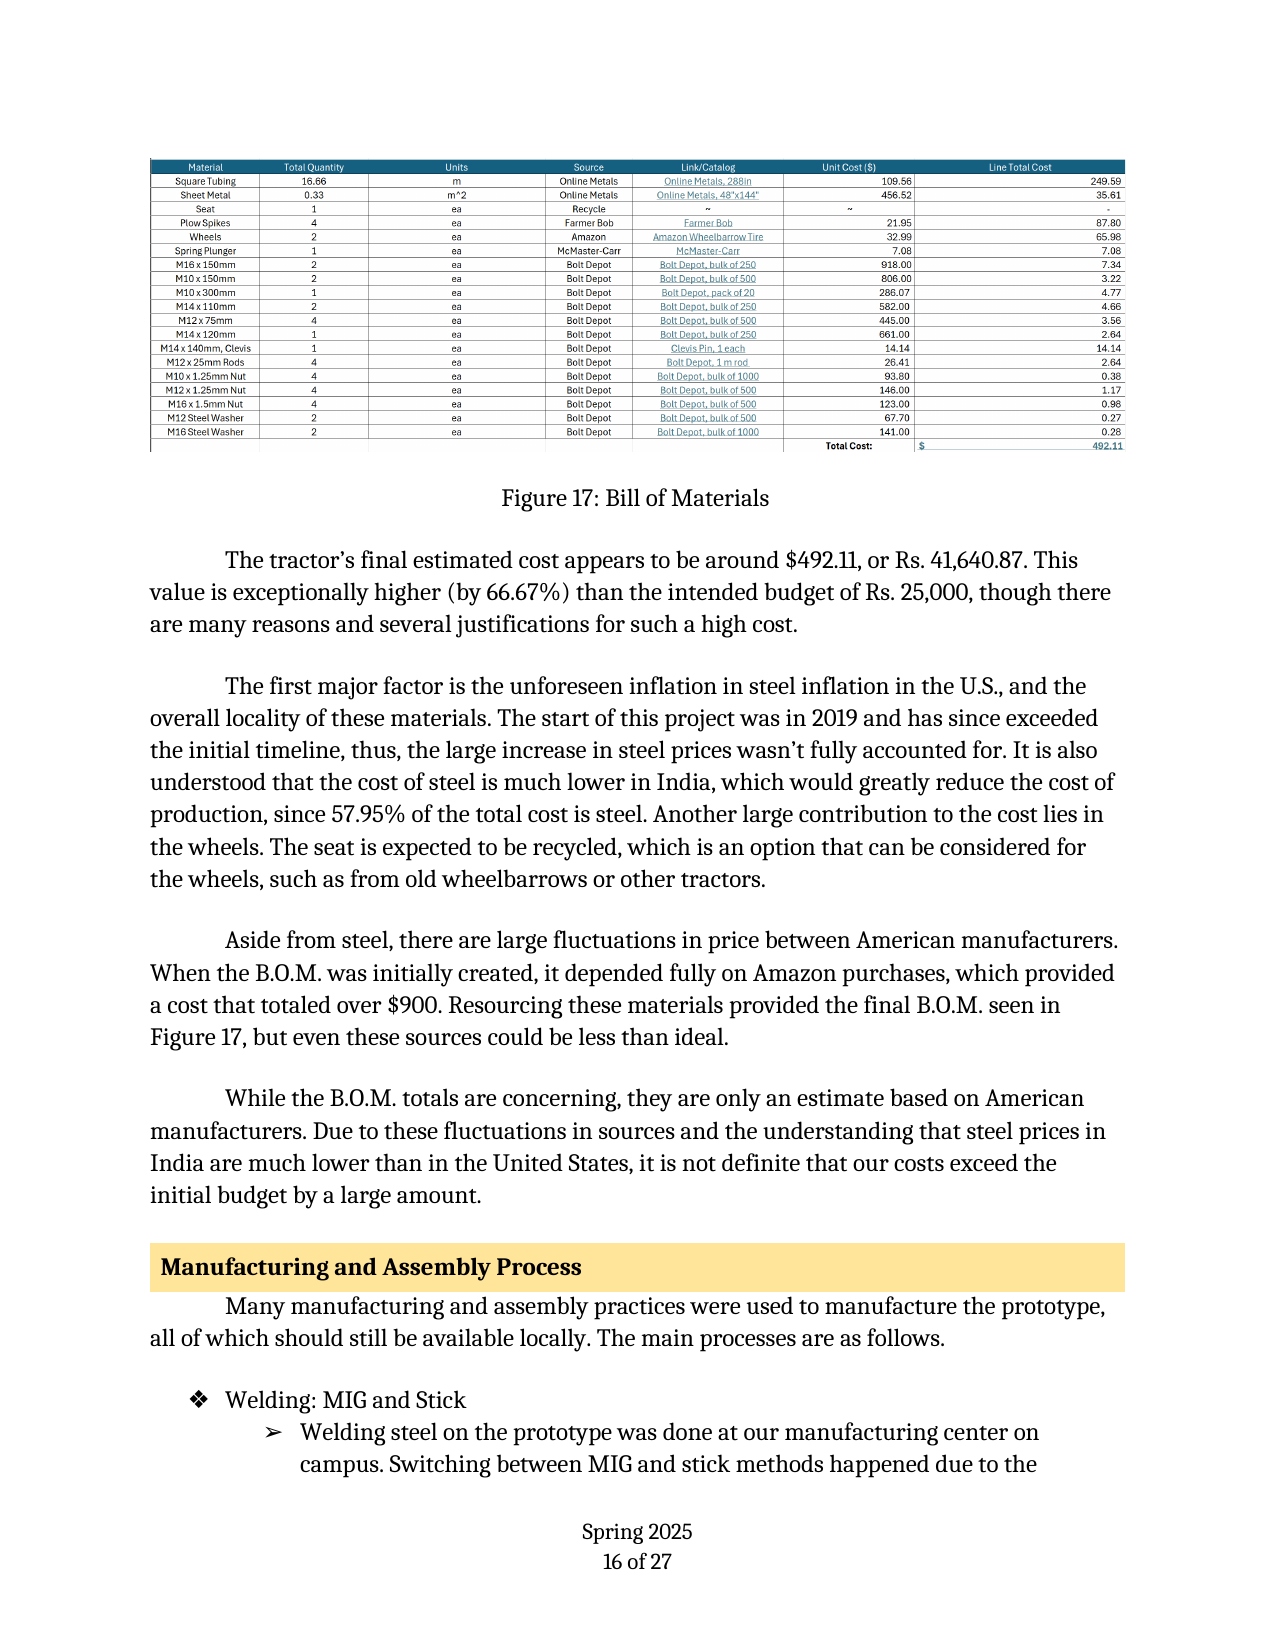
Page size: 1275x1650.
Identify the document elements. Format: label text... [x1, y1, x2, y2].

table_header Manufacturing and Assembly Process [150, 1243, 1125, 1292]
text Aside from steel, there are large fluctuations in price between American manufacturers. When the B.O.M. was initially created, it depended fully on Amazon purchases, which provided a cost that totaled over $900. Resourcing these materials provided the final B.O.M. seen in Figure 17, but even these sources could be less than ideal. [150, 926, 1120, 1052]
text The tractor’s final estimated cost appears to be around $492.11, or Rs. 41,640.87. This value is exceptionally higher (by 66.67%) than the intended budget of Rs. 25,000, though there are many reasons and several justifications for such a high cost. [150, 546, 1120, 639]
picture [150, 158, 1125, 452]
text Figure 17: Bill of Materials [150, 484, 1120, 513]
text While the B.O.M. totals are concerning, they are only an estimate based on American manufacturers. Due to these fluctuations in sources and the understanding that steel prices in India are much lower than in the United States, it is not definite that our costs exceed the initial budget by a large amount. [150, 1084, 1120, 1210]
list Welding: MIG and Stick [187, 1386, 1120, 1414]
text The first major factor is the unforeseen inflation in steel inflation in the U.S., and the overall locality of these materials. The start of this project was in 2019 and has since exceeded the initial timeline, thus, the large increase in steel prices wasn’t fully accounted for. It is also understood that the cost of steel is much lower in India, which would greatly reduce the cost of production, since 57.95% of the total cost is steel. Another large contribution to the cost lies in the wheels. The seat is expected to be recycled, which is an option that can be considered for the wheels, such as from old wheelbarrows or other tractors. [150, 672, 1120, 893]
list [262, 1418, 1120, 1479]
text Many manufacturing and assembly practices were used to manufacture the prototype, all of which should still be available locally. The main processes are as follows. [150, 1292, 1120, 1353]
